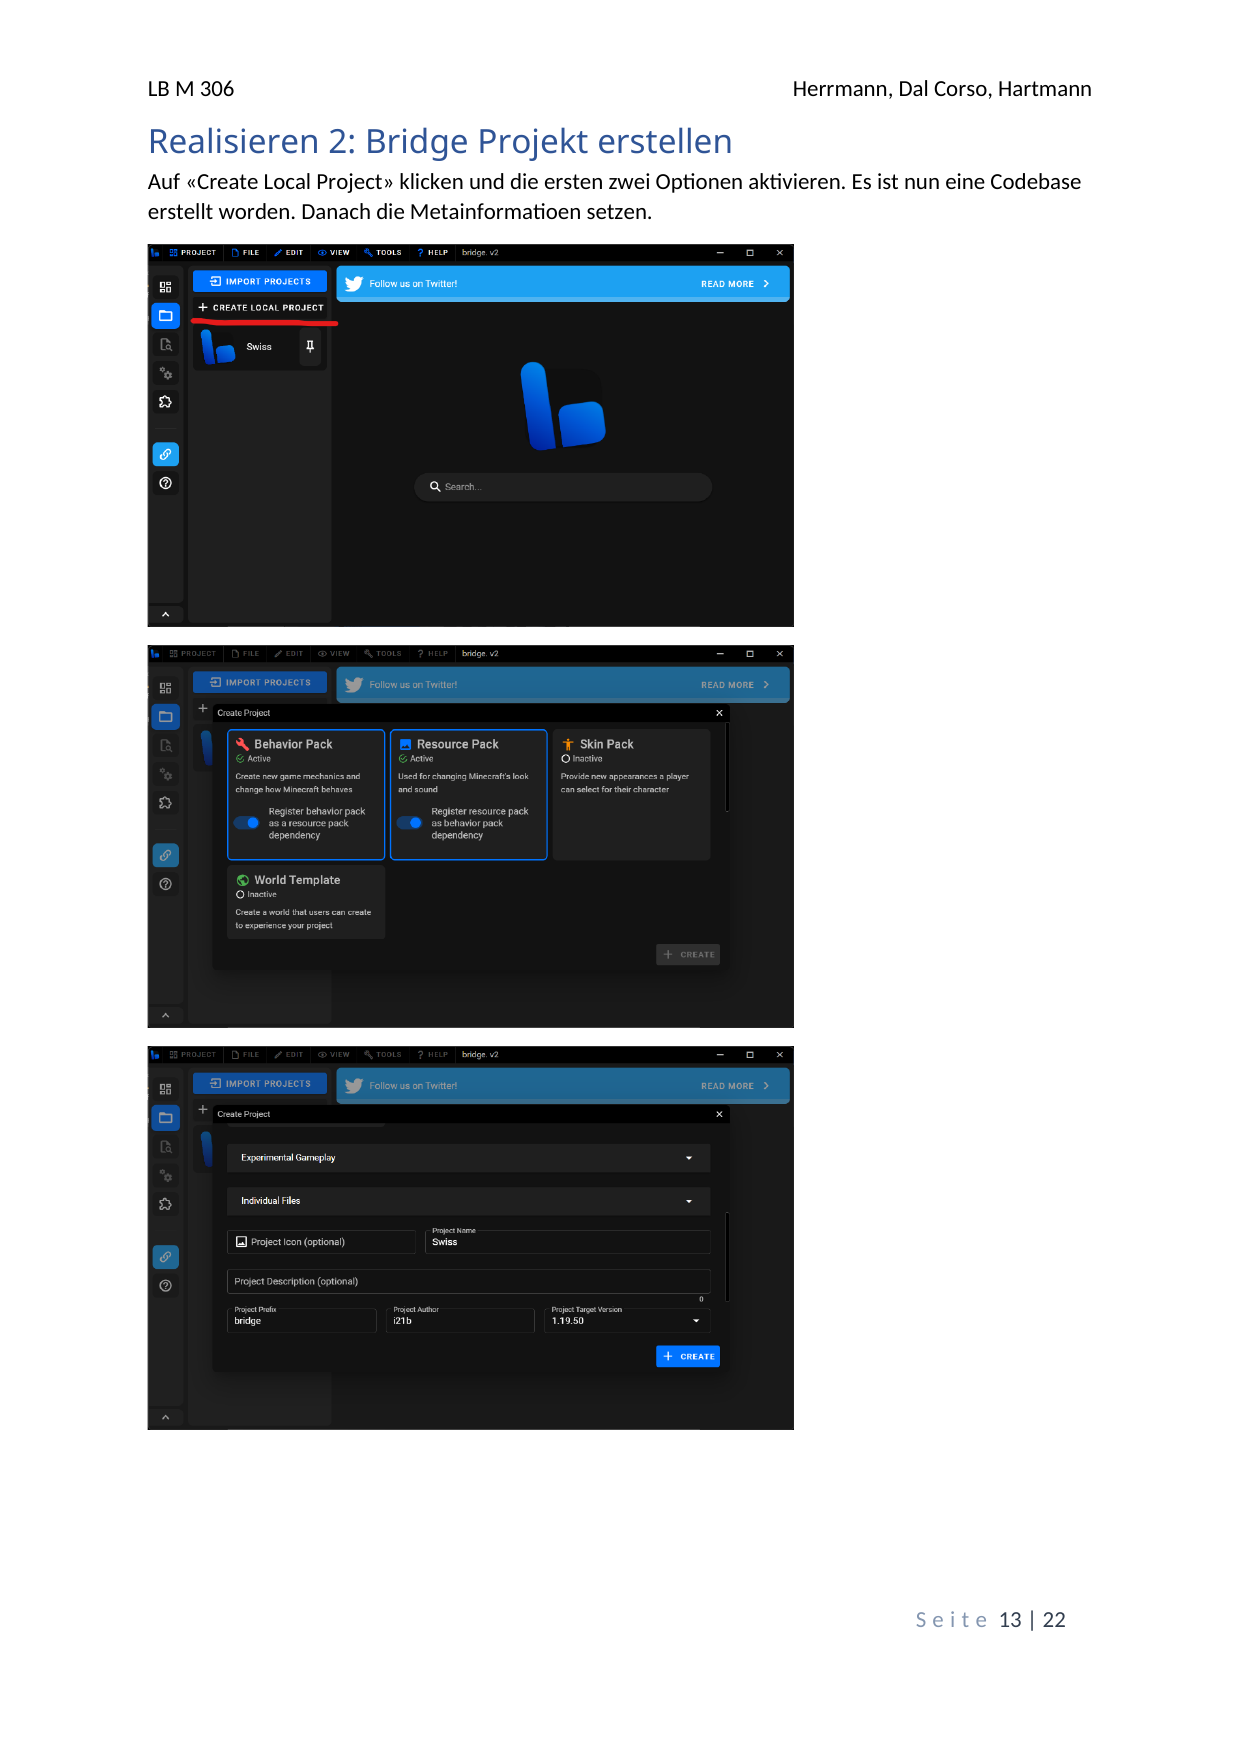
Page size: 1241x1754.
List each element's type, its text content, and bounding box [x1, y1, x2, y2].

text Auf «Create Local Project» klicken und die ersten zwei Optionen aktivieren. Es ist nun eine Codebase erstellt worden. Danach die Metainformatioen setzen. [148, 167, 1093, 225]
picture [147, 244, 794, 627]
picture [147, 645, 794, 1028]
picture [147, 1046, 794, 1430]
subtitle Realisieren 2: Bridge Projekt erstellen [148, 118, 1093, 163]
